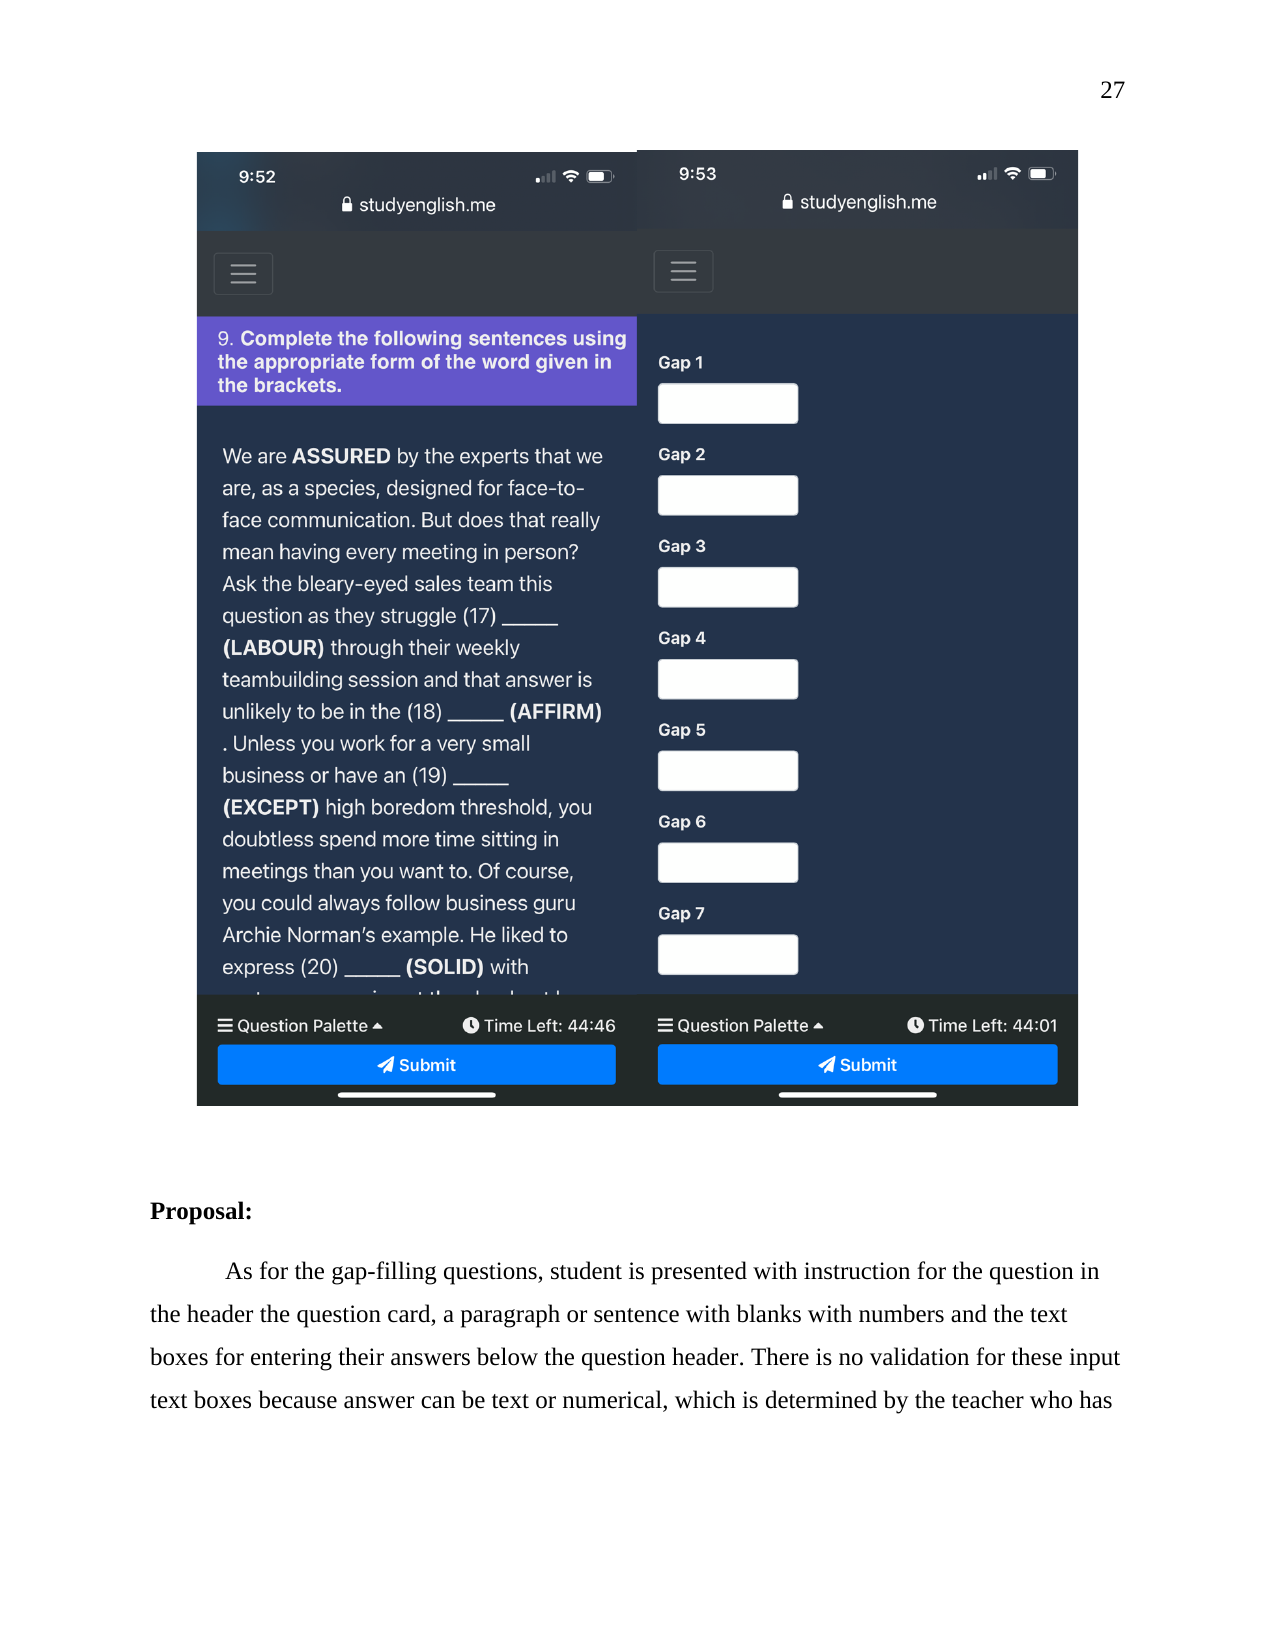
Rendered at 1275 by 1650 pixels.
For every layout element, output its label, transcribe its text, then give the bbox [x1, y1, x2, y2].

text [150, 1256, 1125, 1414]
picture [196, 150, 1079, 1106]
text Proposal: [150, 1196, 1125, 1225]
